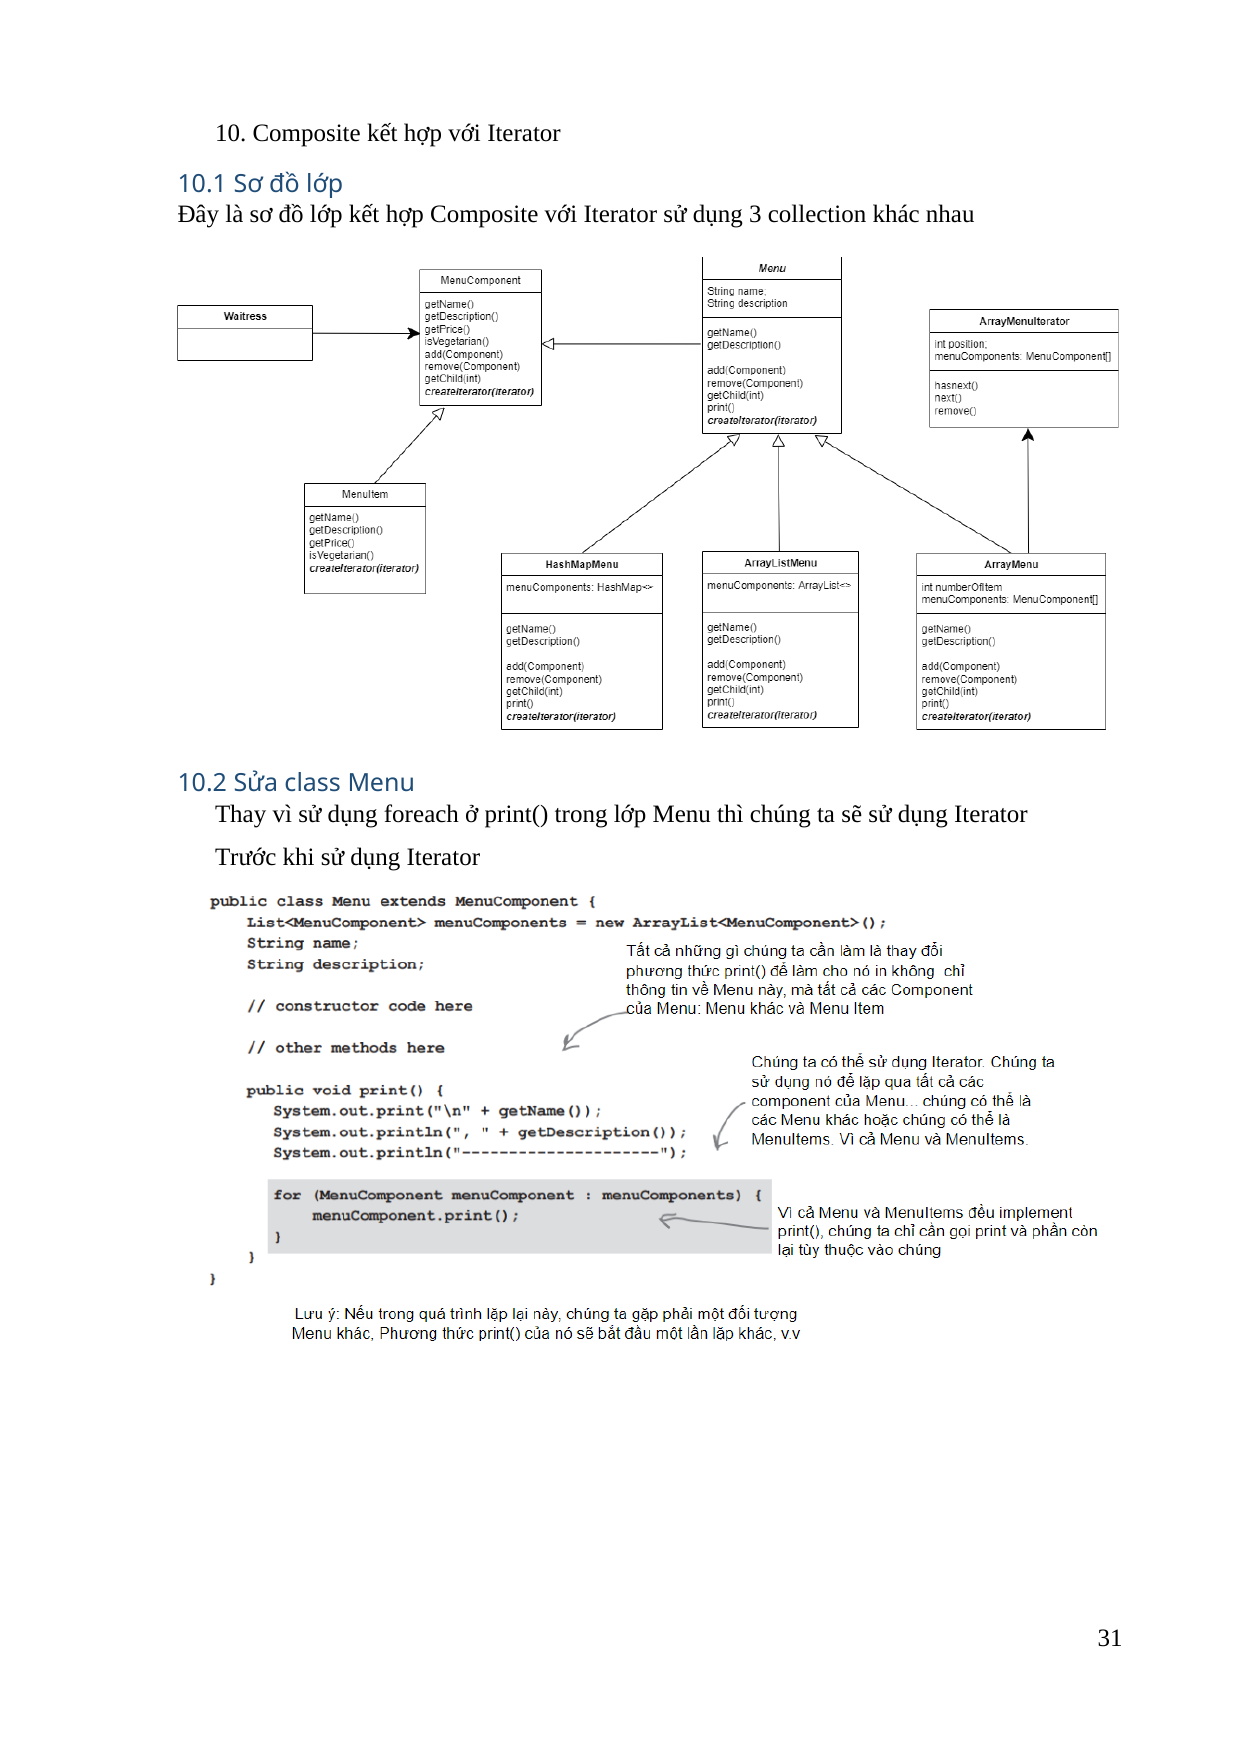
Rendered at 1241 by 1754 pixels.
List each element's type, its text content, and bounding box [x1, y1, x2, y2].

picture [177, 885, 1123, 1353]
list Composite kết hợp với Iterator [215, 118, 1122, 147]
subtitle 10.1 Sơ đồ lớp [177, 165, 1122, 199]
text Thay vì sử dụng foreach ở print() trong lớp Menu thì chúng ta sẽ sử dụng Iterator [215, 799, 1122, 827]
subtitle 10.2 Sửa class Menu [177, 765, 1122, 799]
text Trước khi sử dụng Iterator [215, 842, 1122, 871]
text Đây là sơ đồ lớp kết hợp Composite với Iterator sử dụng 3 collection khác nhau [177, 199, 1122, 228]
picture [177, 257, 1119, 732]
